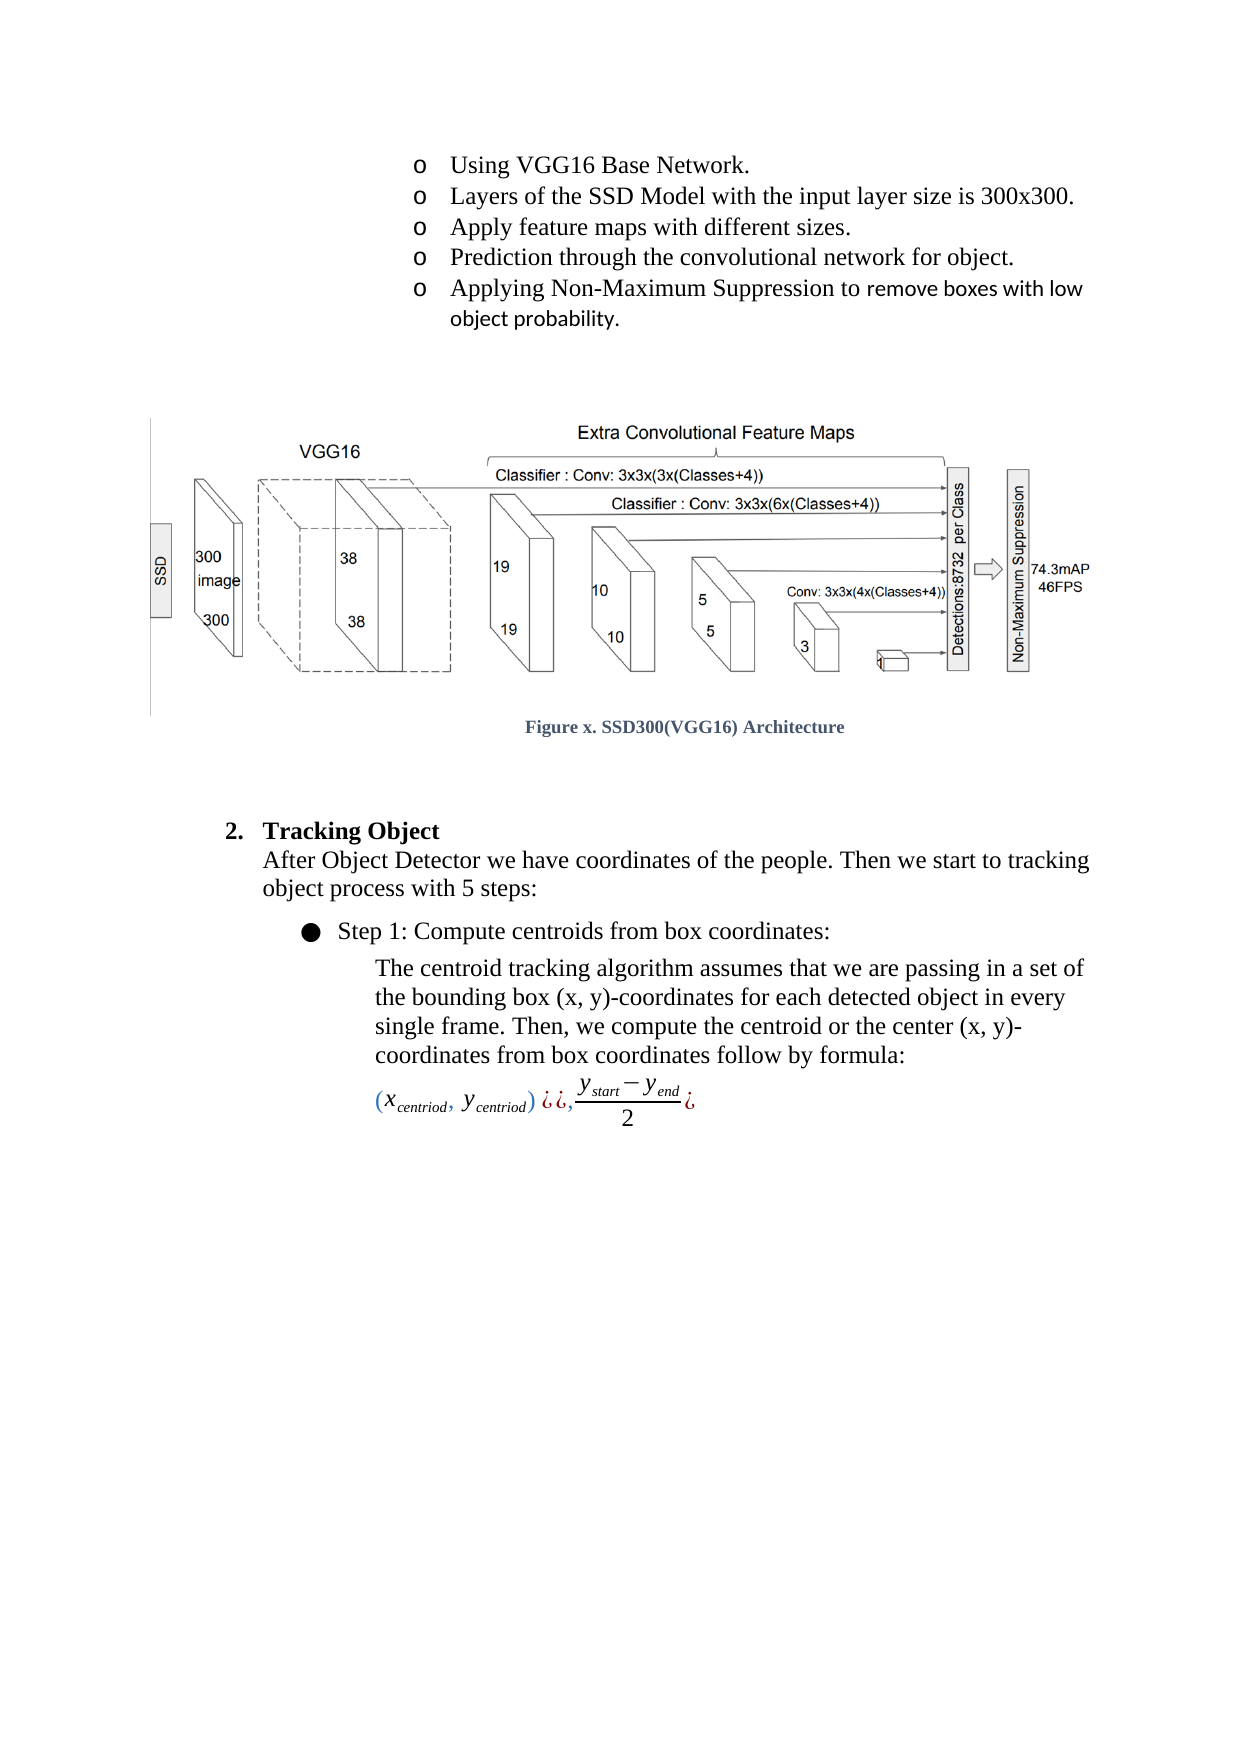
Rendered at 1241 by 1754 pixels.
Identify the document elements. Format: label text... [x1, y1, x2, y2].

list Apply feature maps with different sizes. [412, 212, 1096, 242]
text Figure x. SSD300(VGG16) Architecture [450, 716, 1096, 738]
list The centroid tracking algorithm assumes that we are passing in a set of the bounding box (x, y)-coordinates for each detected object in every single frame. Then, we compute the centroid or the center (x, y)-coordinates from box coordinates follow by formula: [375, 953, 1096, 1068]
list Tracking Object [225, 816, 1096, 845]
list Using VGG16 Base Network. [412, 150, 1096, 181]
list Applying Non-Maximum Suppression to remove boxes with low object probability. [412, 273, 1096, 332]
list After Object Detector we have coordinates of the people. Then we start to tracking object process with 5 steps: [262, 845, 1096, 902]
list Step 1: Compute centroids from box coordinates: [300, 902, 1096, 953]
list (, ) , [375, 1068, 1096, 1131]
list Prediction through the convolutional network for object. [412, 242, 1096, 273]
picture [150, 418, 1090, 716]
list Layers of the SSD Model with the input layer size is 300x300. [412, 181, 1096, 212]
